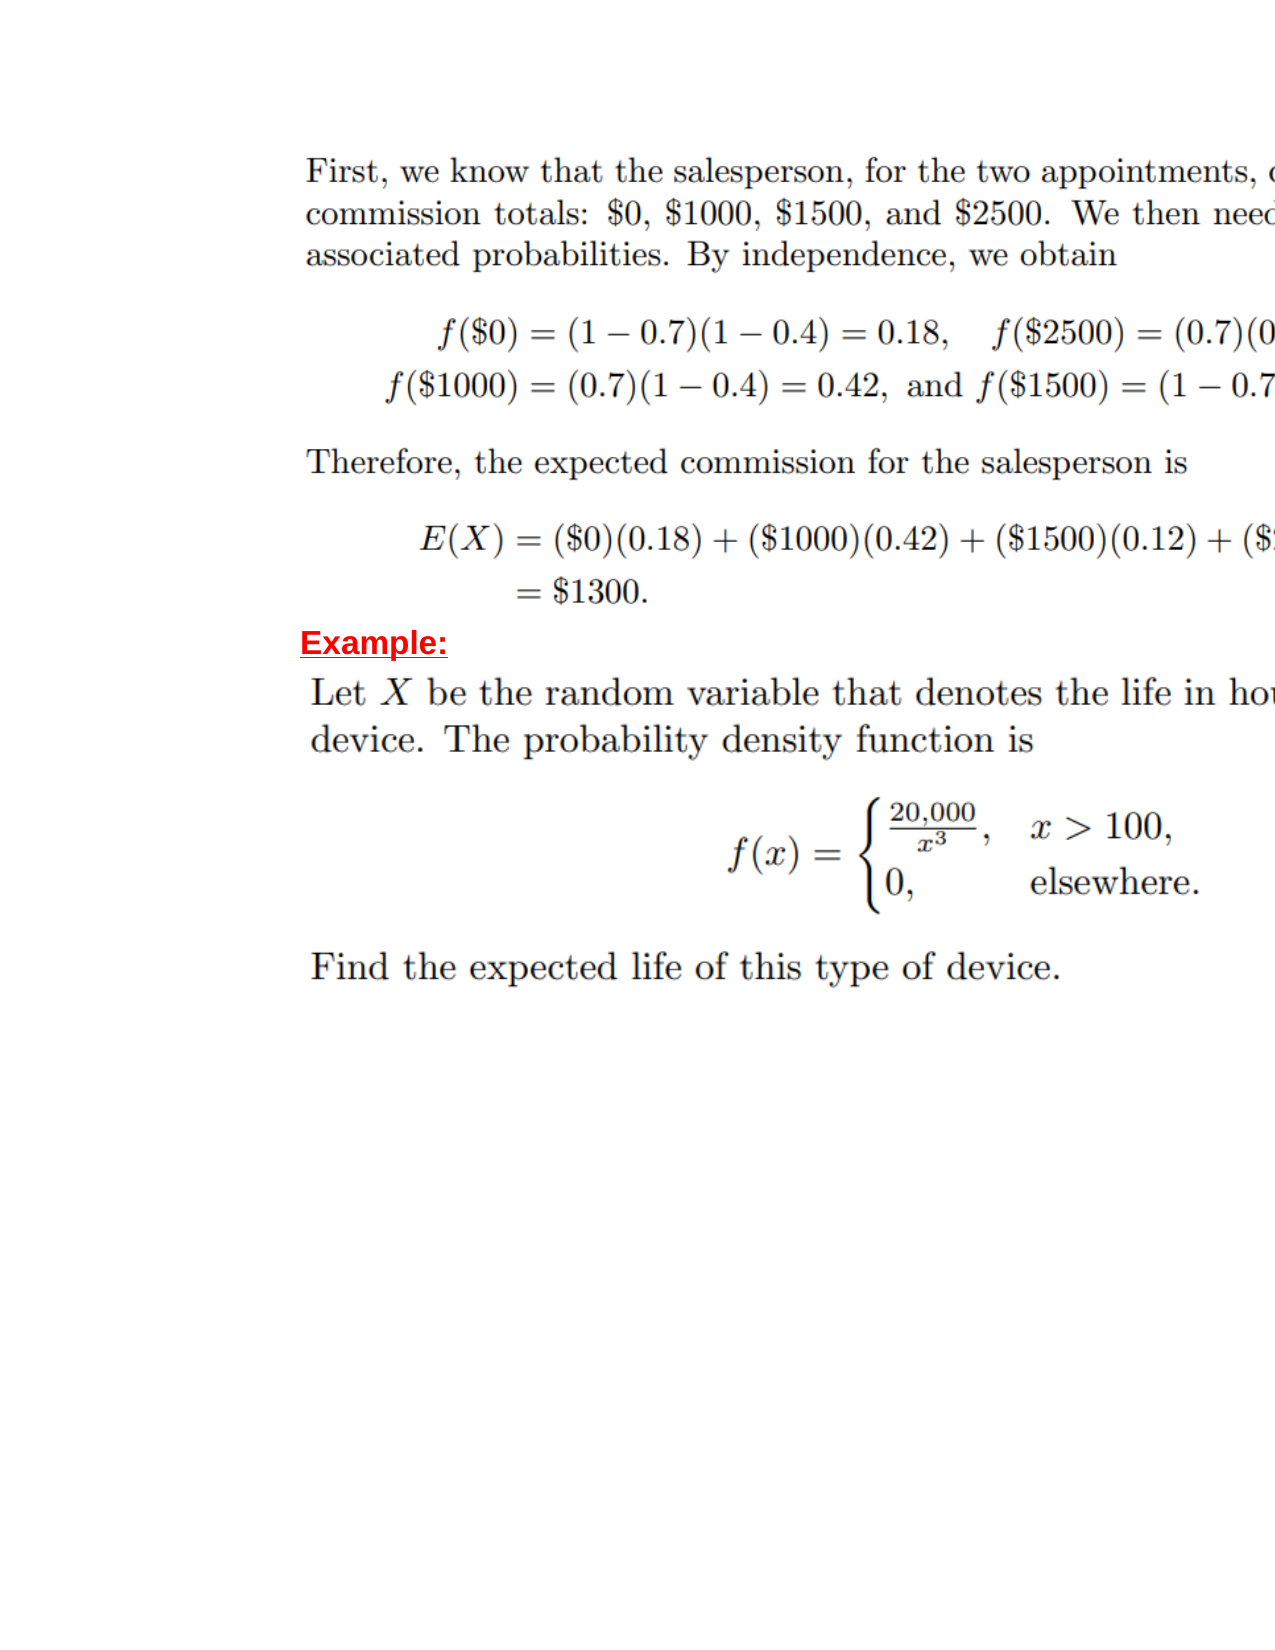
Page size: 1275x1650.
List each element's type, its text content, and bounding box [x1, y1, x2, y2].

picture [300, 150, 1275, 624]
text Example: [225, 623, 1125, 662]
picture [300, 661, 1275, 994]
